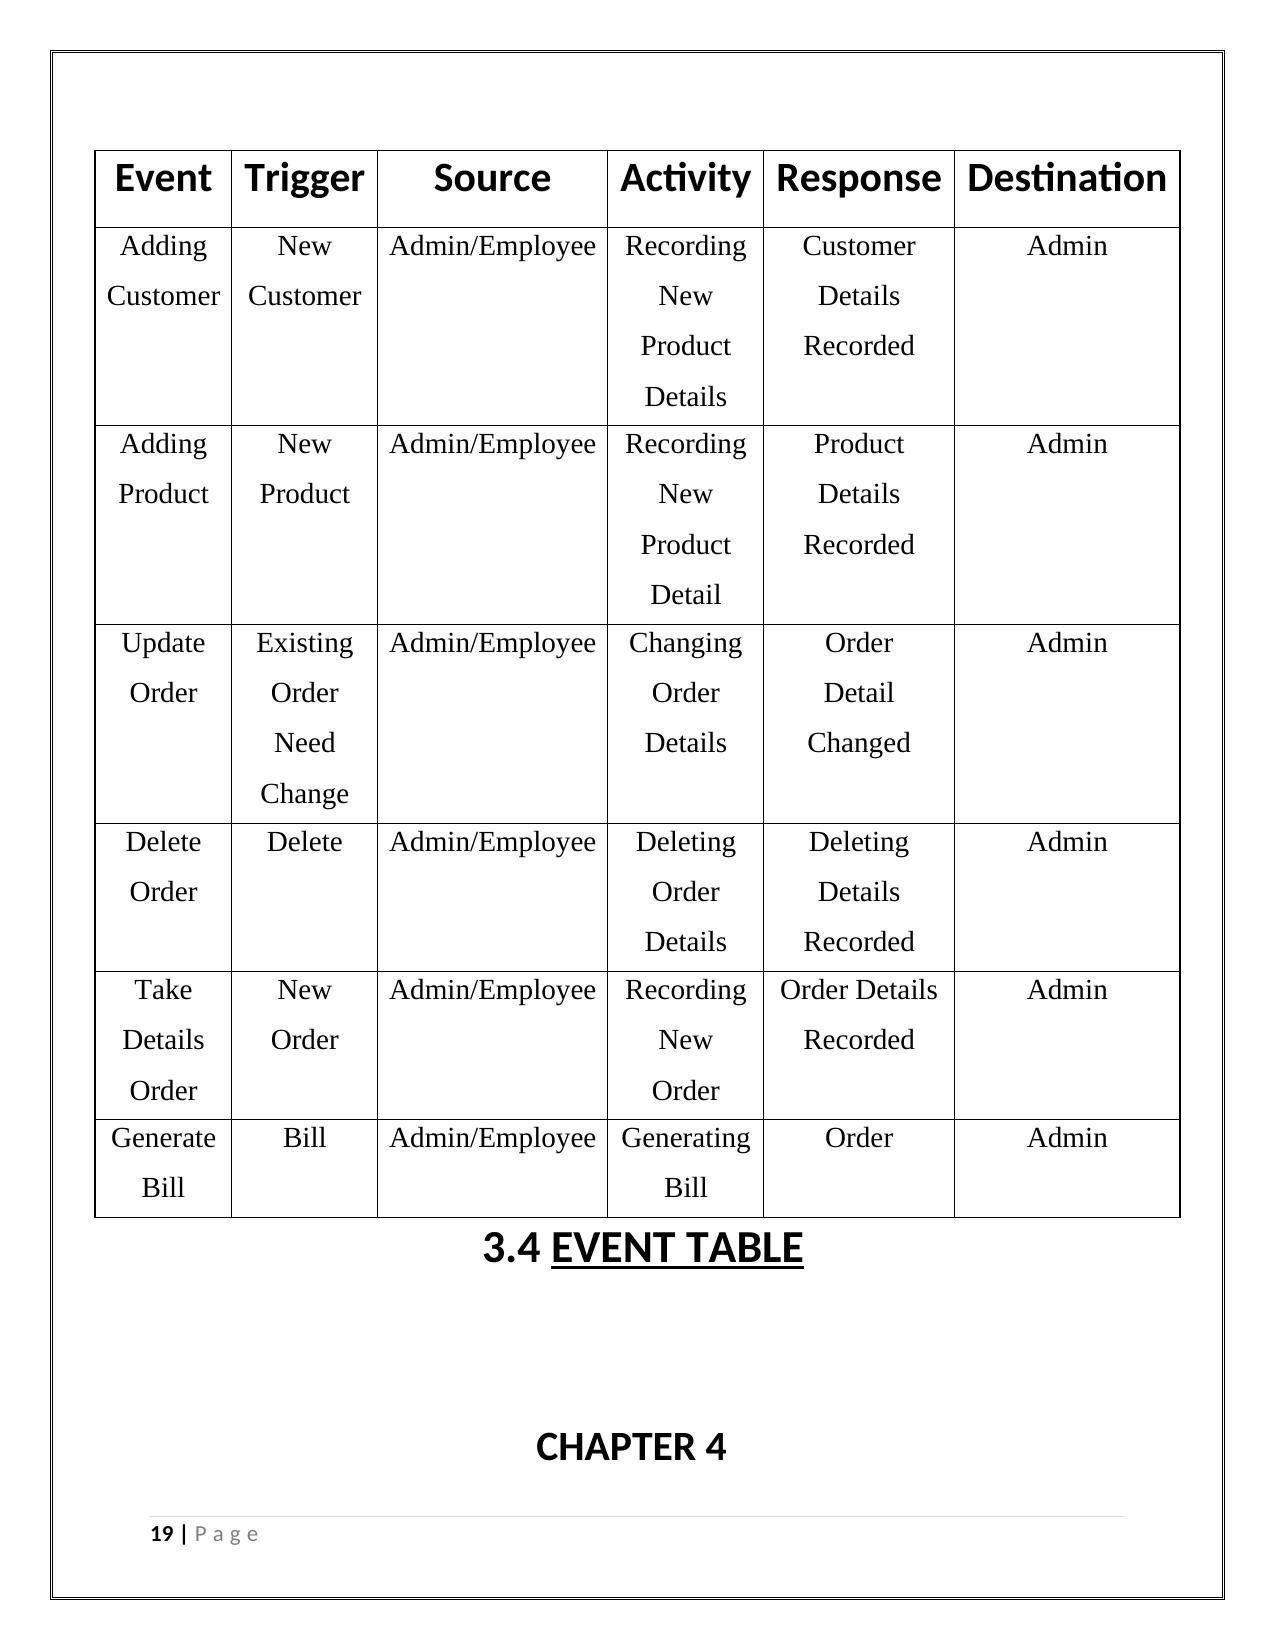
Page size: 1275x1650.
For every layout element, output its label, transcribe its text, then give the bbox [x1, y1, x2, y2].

table_header Source [378, 151, 607, 227]
table_cell Admin/Employee [378, 625, 607, 823]
table_cell Generate Bill [96, 1120, 231, 1217]
table_cell Recording New Product Details [608, 228, 763, 425]
table_cell Recording New Order [608, 972, 763, 1119]
table_header Response [764, 151, 954, 227]
table_cell Deleting Order Details [608, 824, 763, 971]
table_cell Take Details Order [96, 972, 231, 1119]
table_cell New Product [232, 426, 377, 624]
table_header Event [96, 151, 231, 227]
table_cell Customer Details Recorded [764, 228, 954, 425]
table_cell Existing Order Need Change [232, 625, 377, 823]
table_cell Changing Order Details [608, 625, 763, 823]
table_cell Admin [955, 1120, 1179, 1217]
table_cell Admin/Employee [378, 1120, 607, 1217]
table_cell Order Details Recorded [764, 972, 954, 1119]
table_cell Delete Order [96, 824, 231, 971]
text 3.4 EVENT TABLE [150, 1218, 1125, 1274]
table_cell Admin [955, 824, 1179, 971]
table_cell Admin/Employee [378, 228, 607, 425]
table_cell Recording New Product Detail [608, 426, 763, 624]
table_cell New Customer [232, 228, 377, 425]
table_cell Admin/Employee [378, 426, 607, 624]
table_header Destination [955, 151, 1179, 227]
table_header Trigger [232, 151, 377, 227]
table_cell Update Order [96, 625, 231, 823]
table_cell Delete [232, 824, 377, 971]
table_cell Admin [955, 625, 1179, 823]
table_cell Admin/Employee [378, 972, 607, 1119]
table_cell Product Details Recorded [764, 426, 954, 624]
table_cell Adding Customer [96, 228, 231, 425]
table_cell Adding Product [96, 426, 231, 624]
table_cell Generating Bill [608, 1120, 763, 1217]
table_cell Admin [955, 228, 1179, 425]
table_cell Admin [955, 426, 1179, 624]
table_cell Order [764, 1120, 954, 1217]
table_cell Order Detail Changed [764, 625, 954, 823]
table_cell New Order [232, 972, 377, 1119]
table_header Activity [608, 151, 763, 227]
table_cell Admin/Employee [378, 824, 607, 971]
table_cell Bill [232, 1120, 377, 1217]
table_cell Admin [955, 972, 1179, 1119]
table_cell Deleting Details Recorded [764, 824, 954, 971]
text CHAPTER 4 [150, 1420, 1125, 1471]
